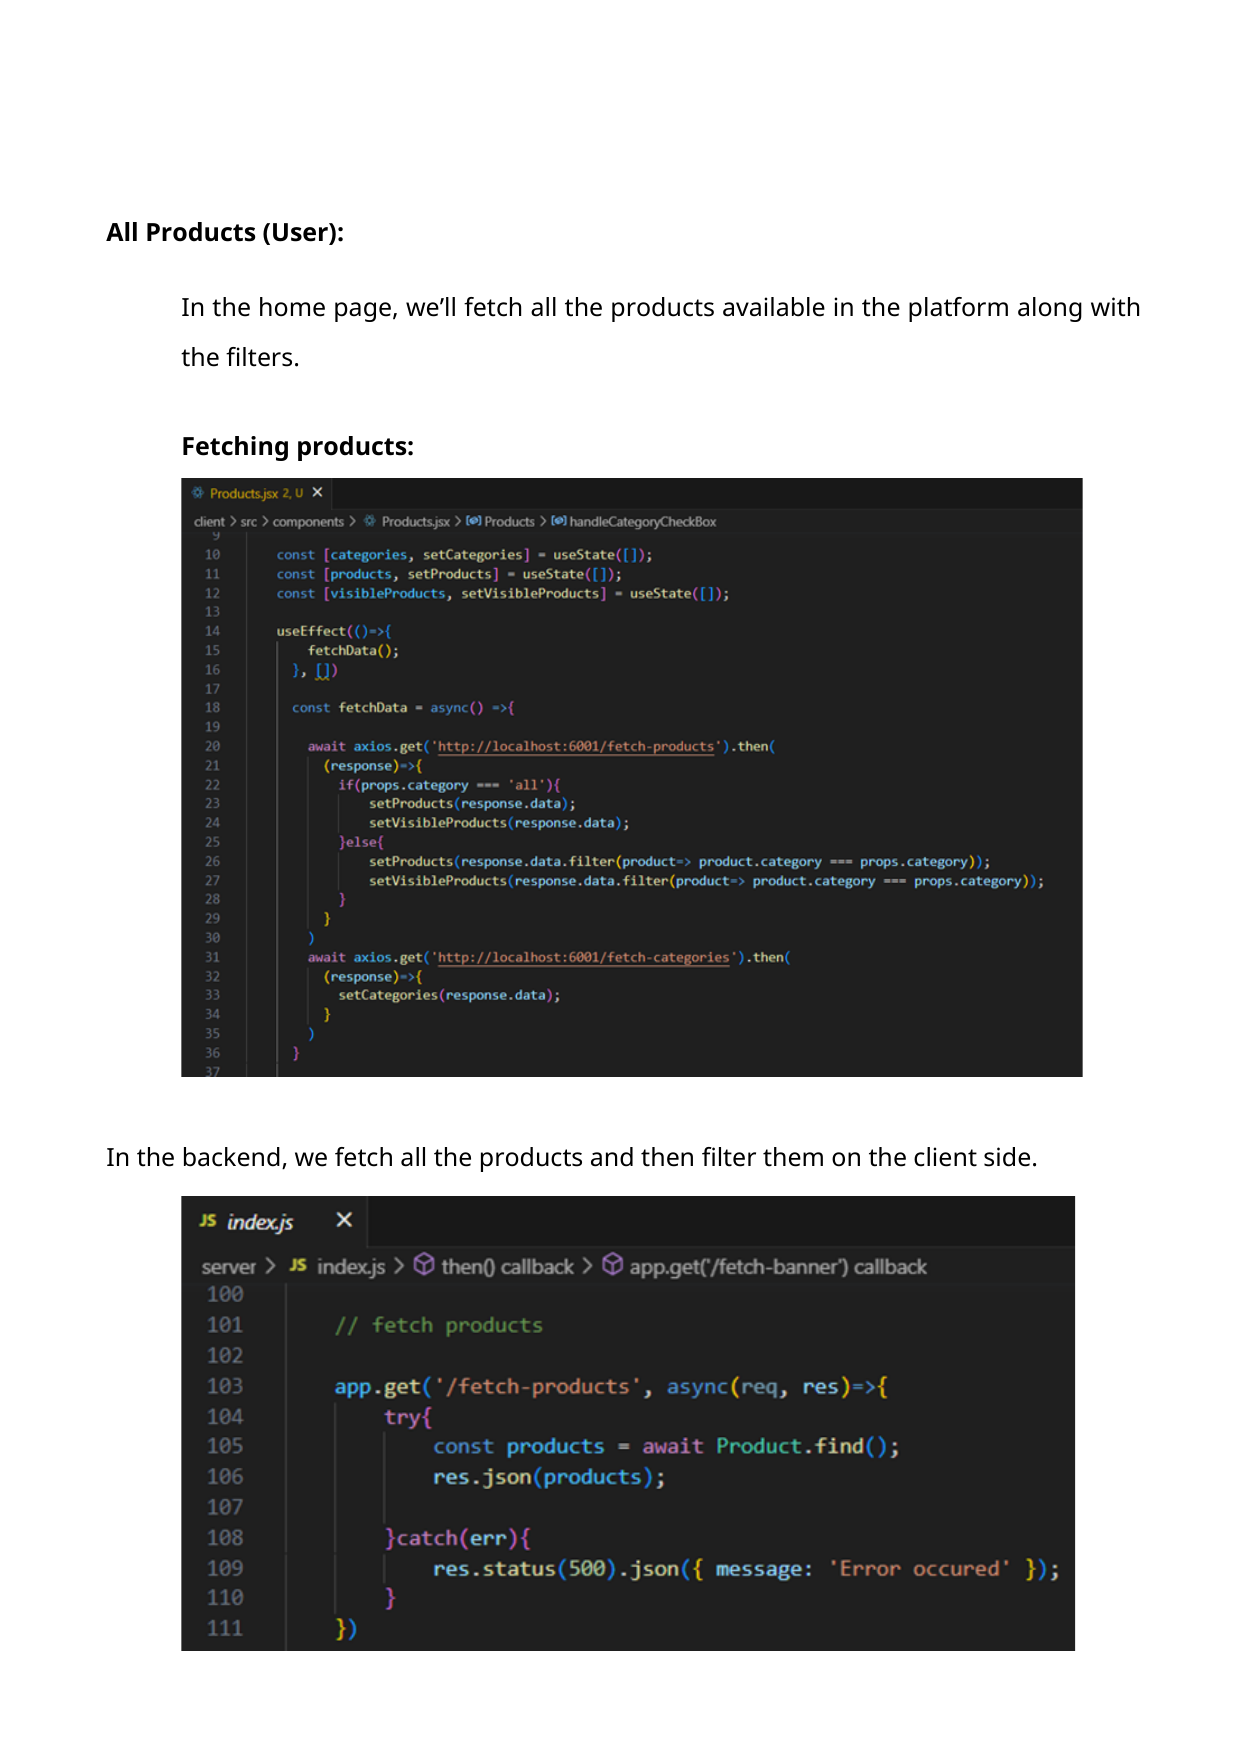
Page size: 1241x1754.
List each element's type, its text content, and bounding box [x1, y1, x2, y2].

picture [181, 1196, 1076, 1651]
text All Products (User): [106, 214, 1143, 248]
picture [181, 478, 1083, 1077]
text In the home page, we’ll fetch all the products available in the platform along with the filters. [181, 289, 1143, 373]
text Fetching products: [181, 428, 1143, 462]
text In the backend, we fetch all the products and then filter them on the client side. [106, 1139, 1085, 1173]
